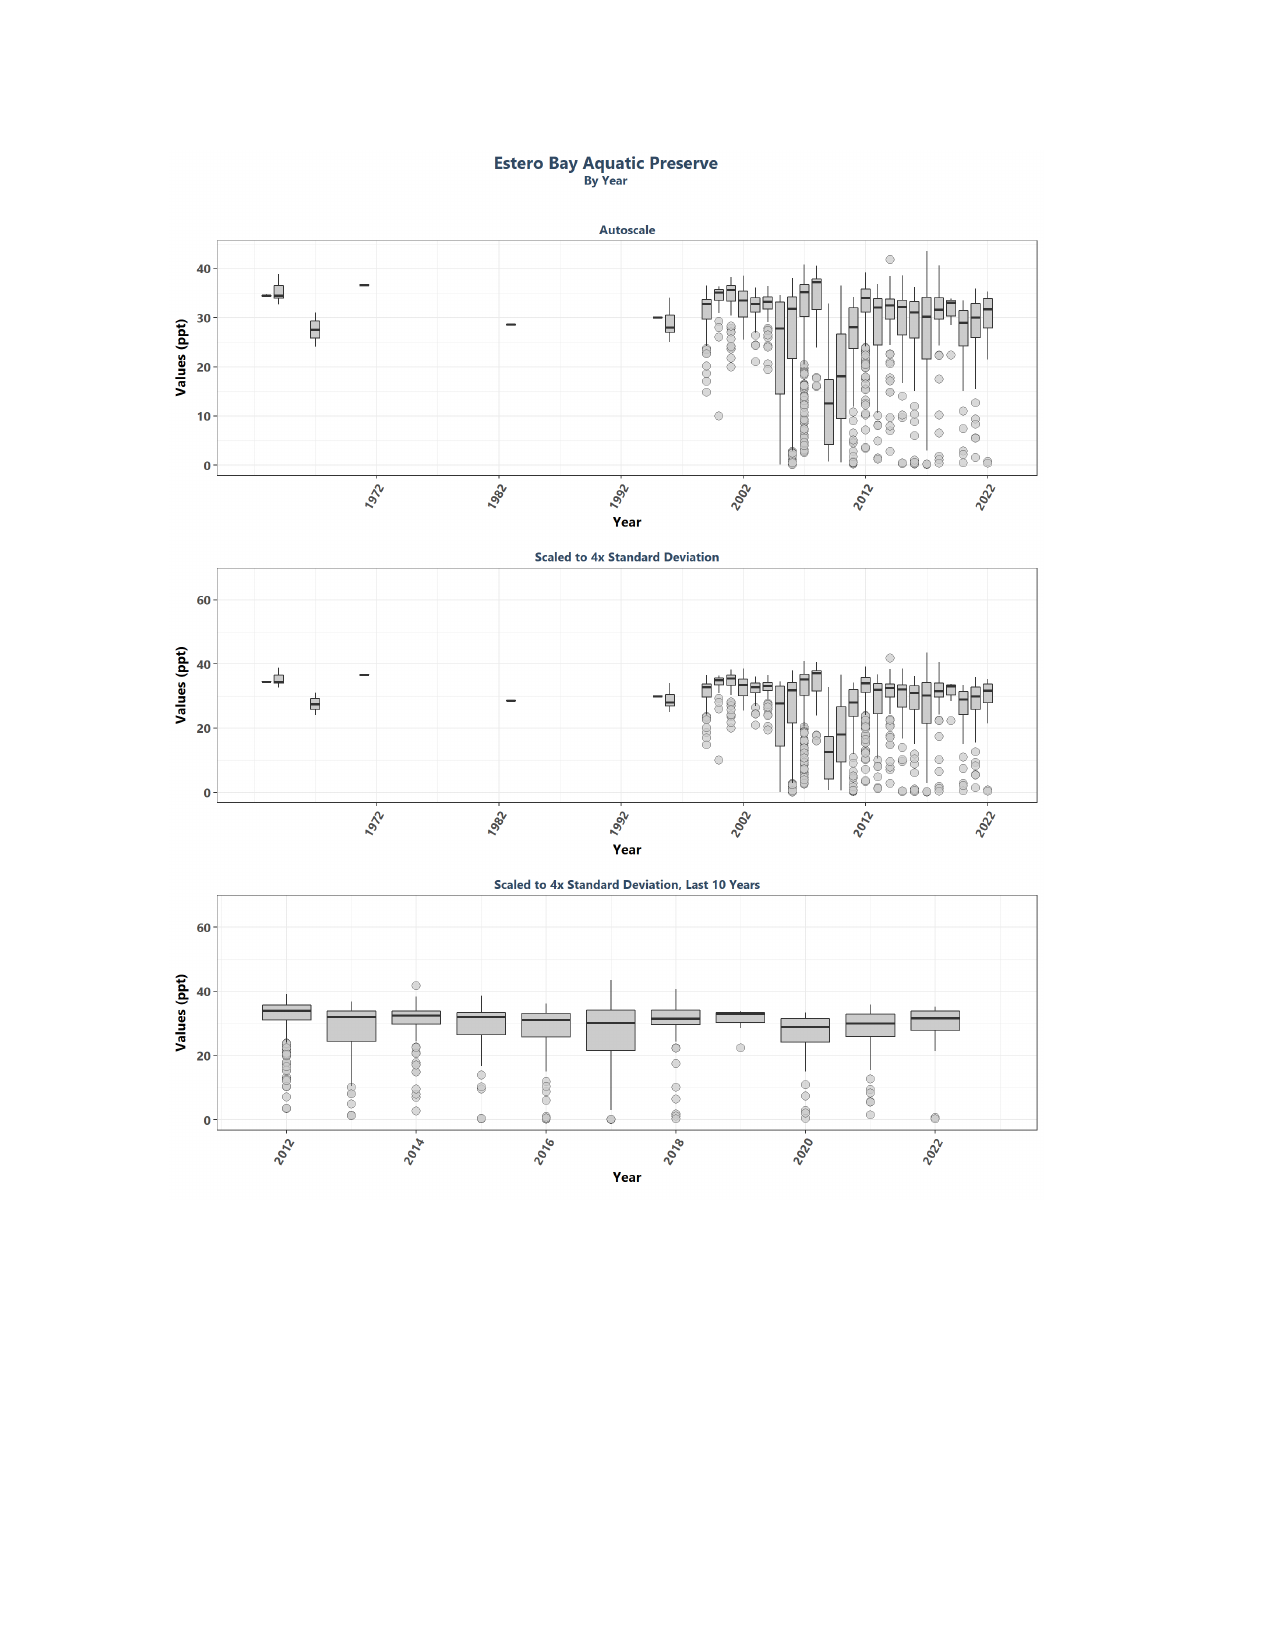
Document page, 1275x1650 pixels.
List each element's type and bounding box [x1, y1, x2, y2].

picture [168, 150, 1044, 1200]
